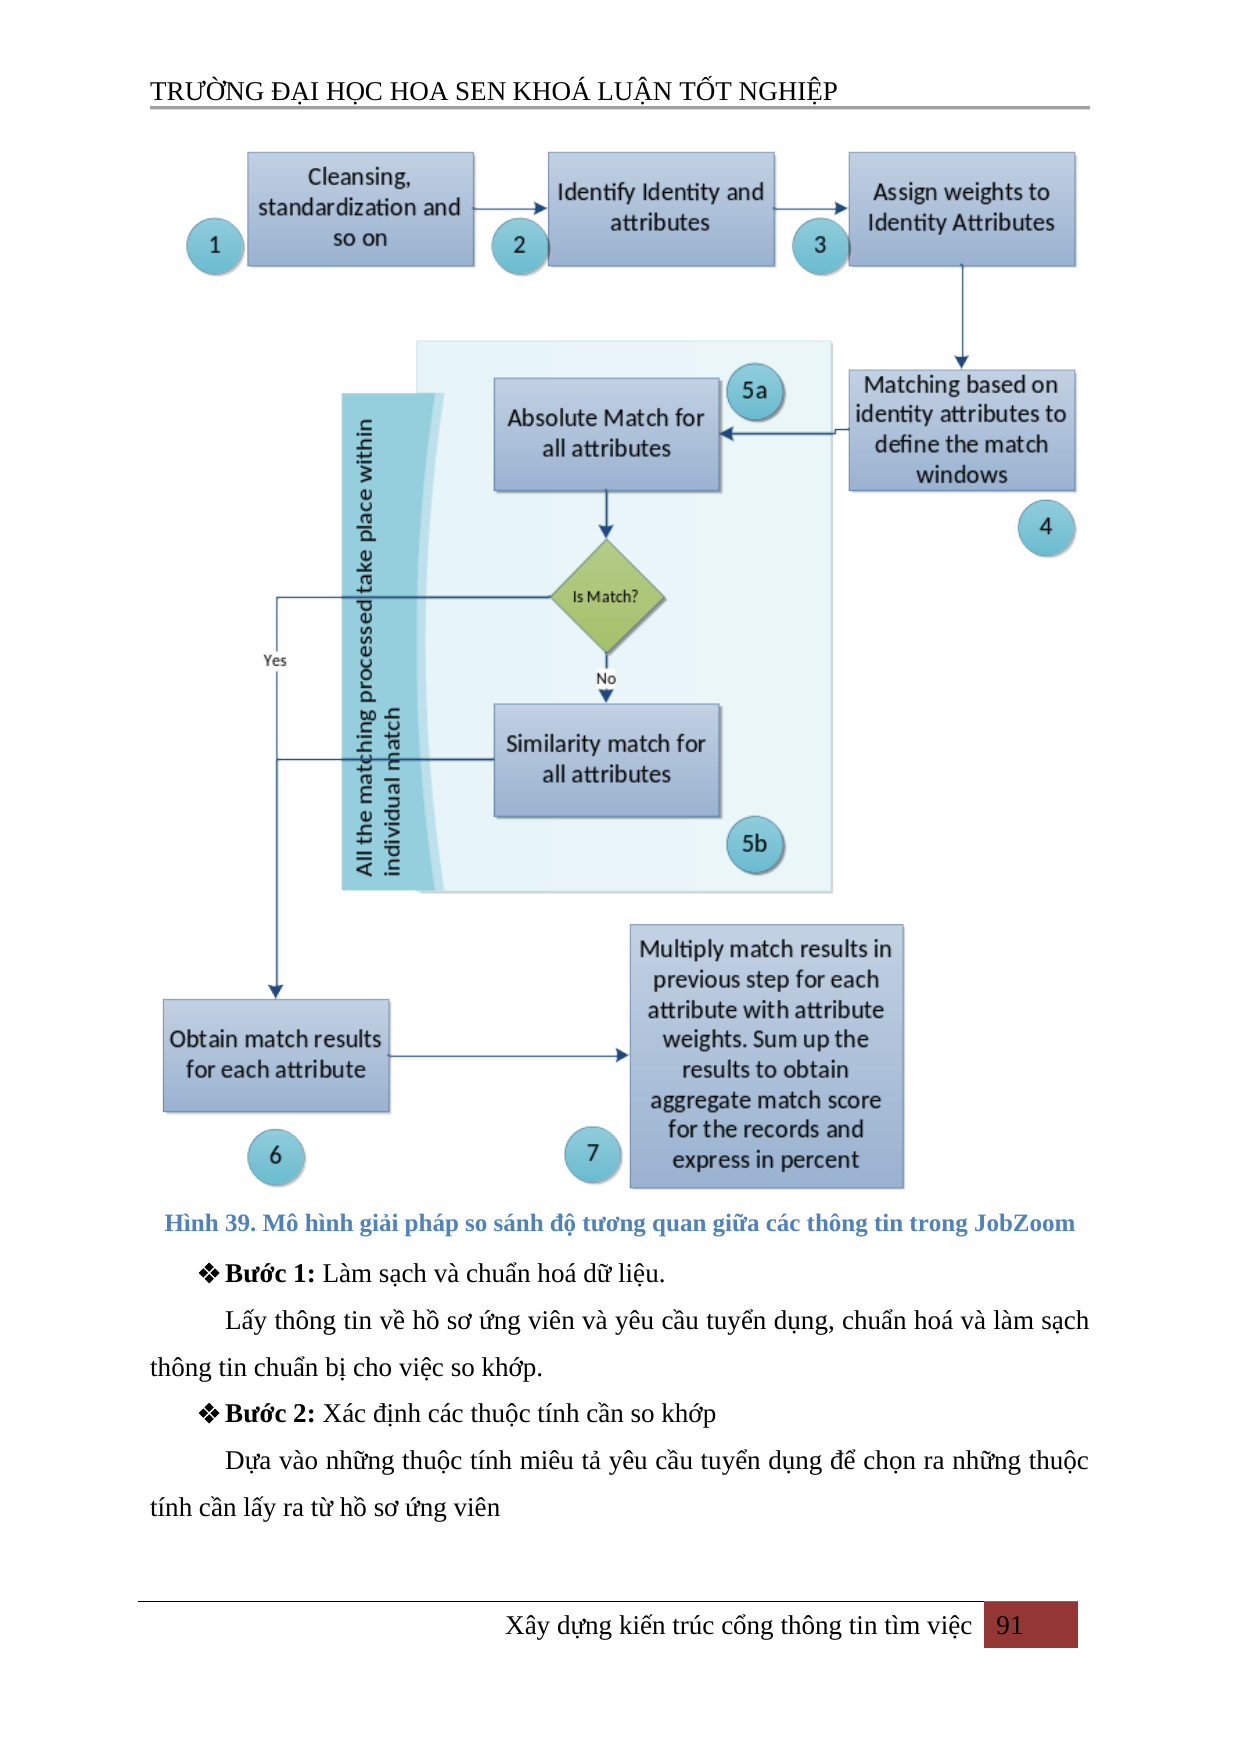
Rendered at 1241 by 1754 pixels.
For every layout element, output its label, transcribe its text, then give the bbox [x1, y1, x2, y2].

list Lấy thông tin về hồ sơ ứng viên và yêu cầu tuyển dụng, chuẩn hoá và làm sạch thông tin chuẩn bị cho việc so khớp. [150, 1304, 1090, 1382]
list Bước 1: Làm sạch và chuẩn hoá dữ liệu. [150, 1257, 1090, 1288]
text Hình 39. Mô hình giải pháp so sánh độ tương quan giữa các thông tin trong JobZoom [150, 1208, 1090, 1236]
list Bước 2: Xác định các thuộc tính cần so khớp [150, 1397, 1090, 1429]
list Dựa vào những thuộc tính miêu tả yêu cầu tuyển dụng để chọn ra những thuộc tính cần lấy ra từ hồ sơ ứng viên [150, 1444, 1090, 1522]
